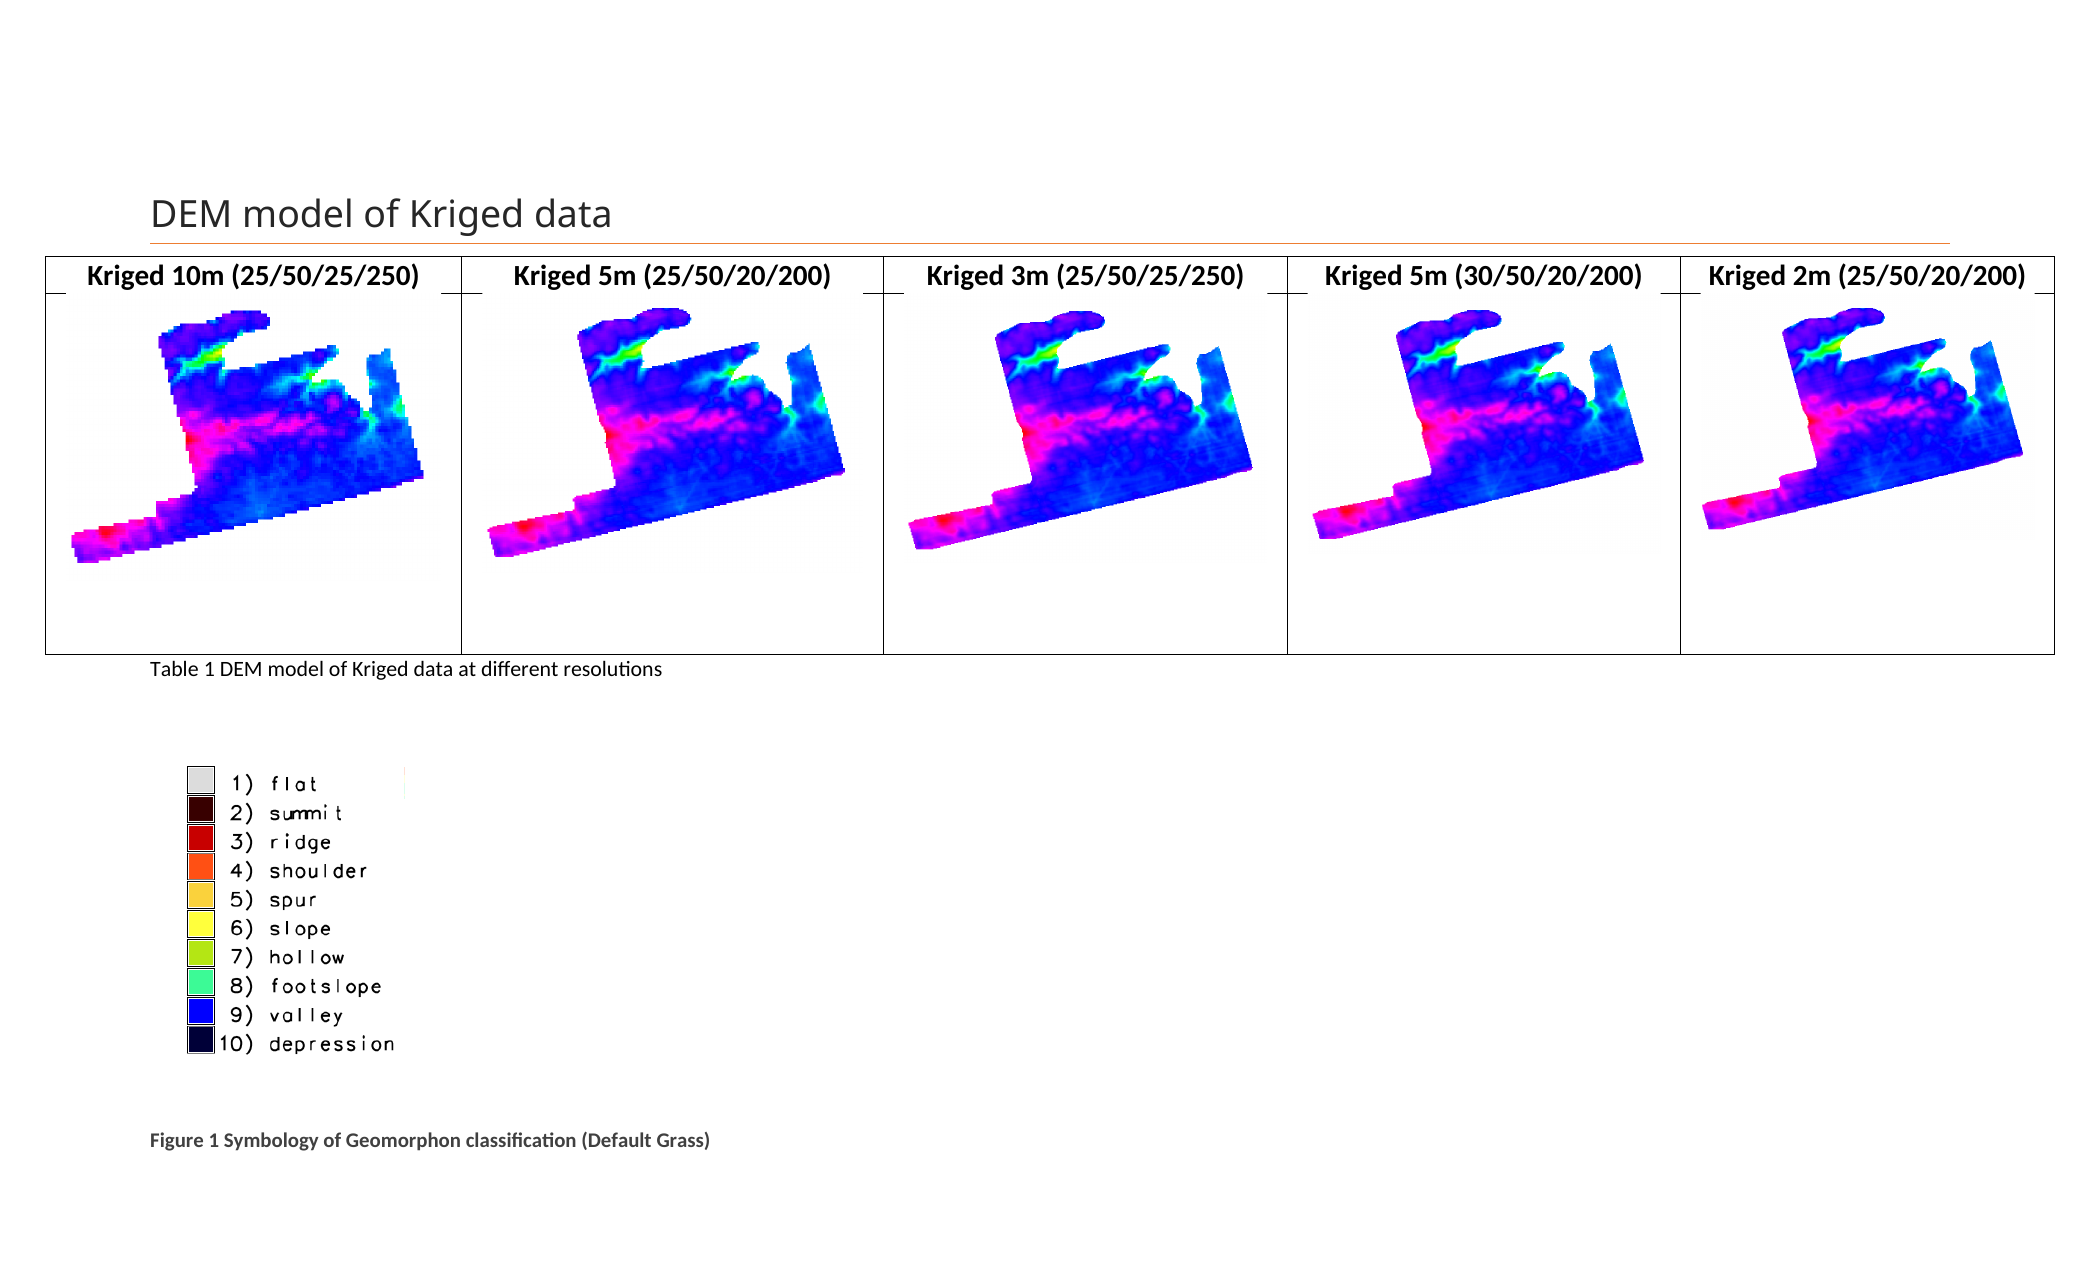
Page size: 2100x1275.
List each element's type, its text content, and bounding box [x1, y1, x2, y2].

picture [1307, 293, 1661, 554]
table_cell [46, 294, 461, 654]
table_cell [462, 294, 883, 654]
picture [66, 293, 442, 581]
text Figure 1 Symbology of Geomorphon classification (Default Grass) [150, 1127, 1950, 1153]
table_header Kriged 3m (25/50/25/250) [884, 257, 1287, 293]
table_header Kriged 5m (30/50/20/200) [1288, 257, 1680, 293]
table_header Kriged 5m (25/50/20/200) [462, 257, 883, 293]
subtitle DEM model of Kriged data [150, 187, 1950, 243]
table_cell [1681, 294, 2054, 654]
table_header Kriged 10m (25/50/25/250) [46, 257, 461, 293]
picture [150, 733, 405, 1107]
table_cell [884, 294, 1287, 654]
picture [482, 293, 863, 573]
picture [904, 293, 1268, 563]
table_cell [1288, 294, 1680, 654]
picture [1700, 293, 2035, 540]
table_header Kriged 2m (25/50/20/200) [1681, 257, 2054, 293]
